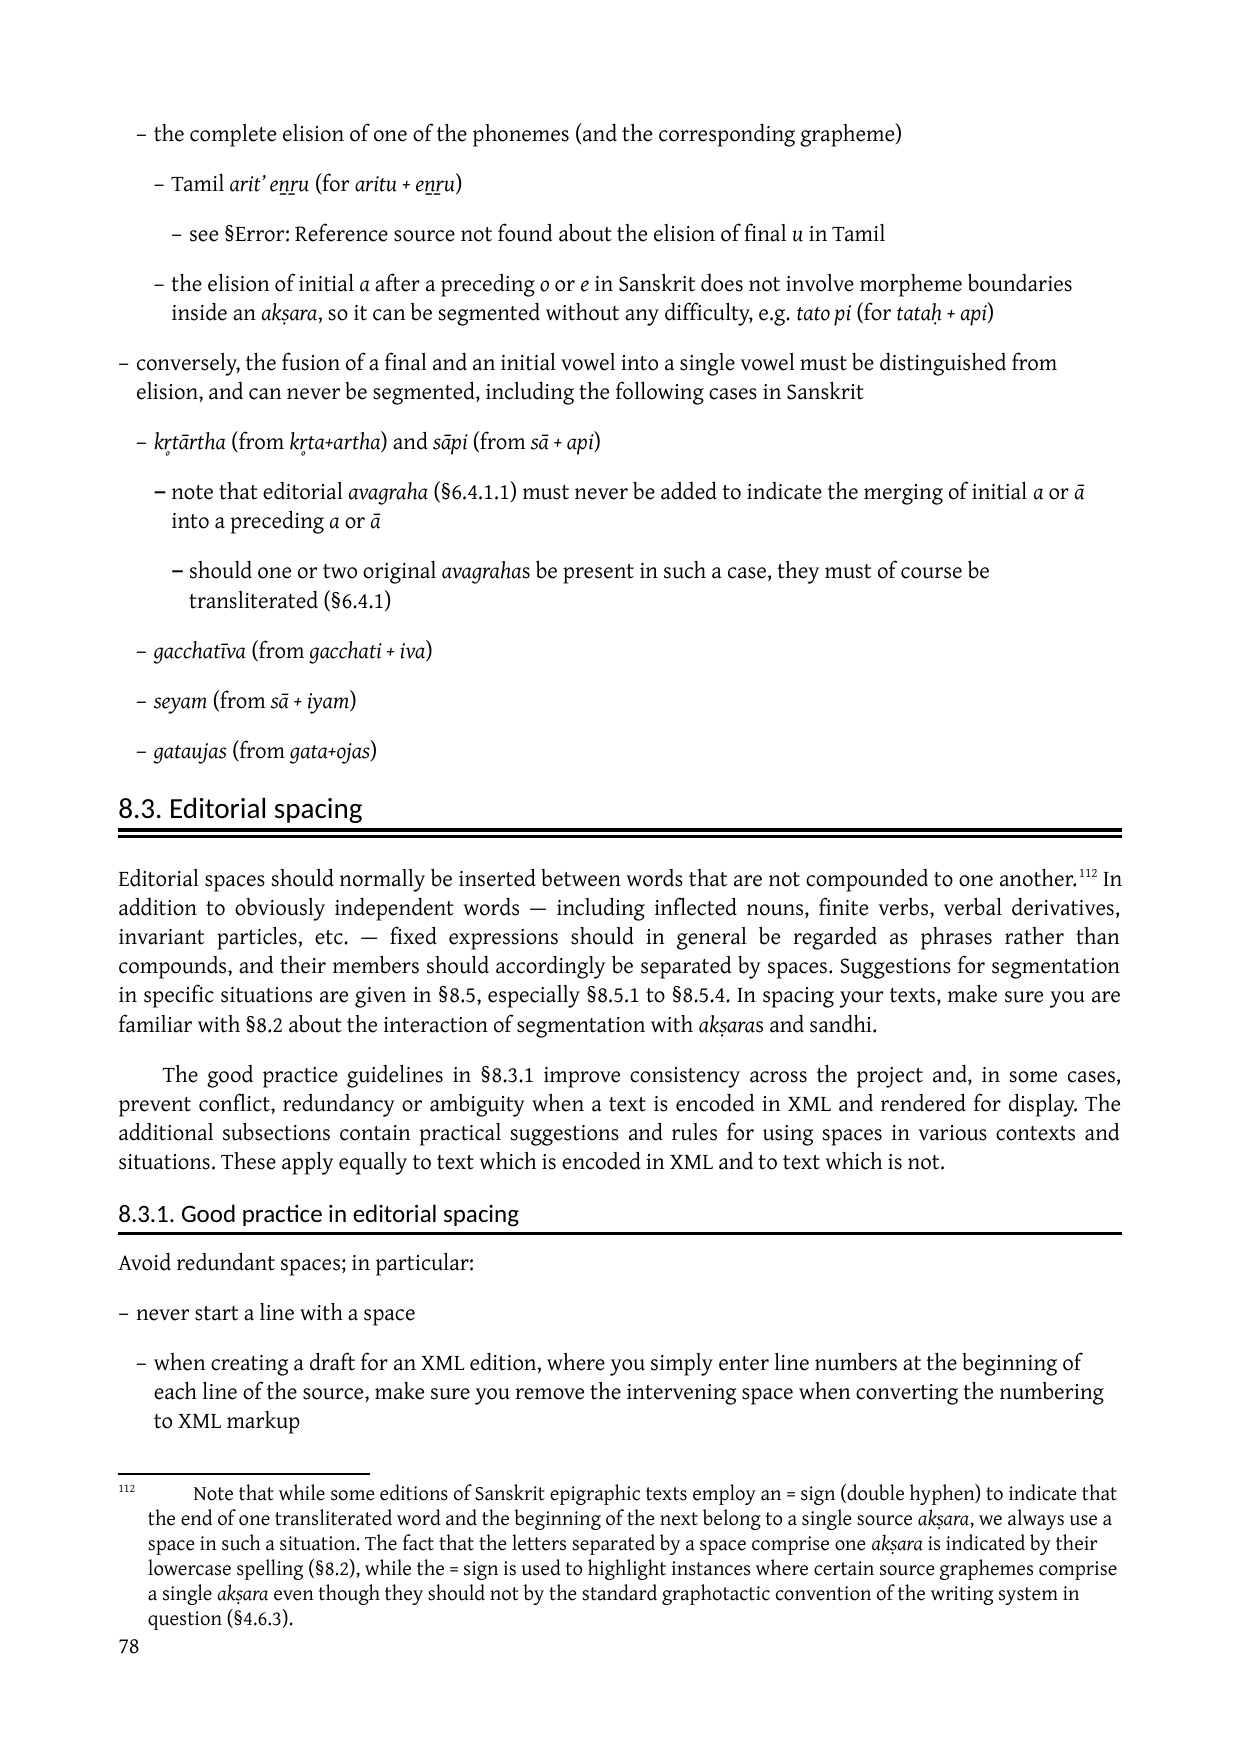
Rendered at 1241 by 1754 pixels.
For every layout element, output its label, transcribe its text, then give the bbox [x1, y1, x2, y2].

subtitle Good practice in editorial spacing [118, 1196, 1122, 1232]
list kr̥tārtha (from kr̥ta+artha) and sāpi (from sā + api) [136, 426, 1122, 456]
list gataujas (from gata+ojas) [136, 735, 1122, 764]
list gacchatīva (from gacchati + iva) [136, 635, 1122, 664]
list seyam (from sā + iyam) [136, 685, 1122, 714]
text The good practice guidelines in §8.3.1 improve consistency across the project and, in some cases, prevent conflict, redundancy or ambiguity when a text is encoded in XML and rendered for display. The additional subsections contain practical suggestions and rules for using spaces in various contexts and situations. These apply equally to text which is encoded in XML and to text which is not. [118, 1059, 1122, 1175]
subtitle Editorial spacing [118, 789, 1122, 828]
list the elision of initial a after a preceding o or e in Sanskrit does not involve morpheme boundaries inside an akṣara, so it can be segmented without any difficulty, e.g. tato pi (for tataḥ + api) [153, 268, 1122, 326]
list never start a line with a space [118, 1297, 1122, 1326]
list the complete elision of one of the phonemes (and the corresponding grapheme) [136, 118, 1122, 147]
list when creating a draft for an XML edition, where you simply enter line numbers at the beginning of each line of the source, make sure you remove the intervening space when converting the numbering to XML markup [136, 1347, 1122, 1435]
list Tamil arit’ eṉṟu (for aritu + eṉṟu) [153, 168, 1122, 197]
list should one or two original avagrahas be present in such a case, they must of course be transliterated (§6.4.1) [171, 556, 1122, 614]
text Avoid redundant spaces; in particular: [118, 1247, 1122, 1276]
list note that editorial avagraha (§6.4.1.1) must never be added to indicate the merging of initial a or ā into a preceding a or ā [153, 476, 1122, 535]
list conversely, the fusion of a final and an initial vowel into a single vowel must be distinguished from elision, and can never be segmented, including the following cases in Sanskrit [118, 347, 1122, 406]
text Editorial spaces should normally be inserted between words that are not compounded to one another. In addition to obviously independent words — including inflected nouns, finite verbs, verbal derivatives, invariant particles, etc. — fixed expressions should in general be regarded as phrases rather than compounds, and their members should accordingly be separated by spaces. Suggestions for segmentation in specific situations are given in §8.5, especially §8.5.1 to §8.5.4. In spacing your texts, make sure you are familiar with §8.2 about the interaction of segmentation with akṣaras and sandhi. [118, 863, 1122, 1038]
